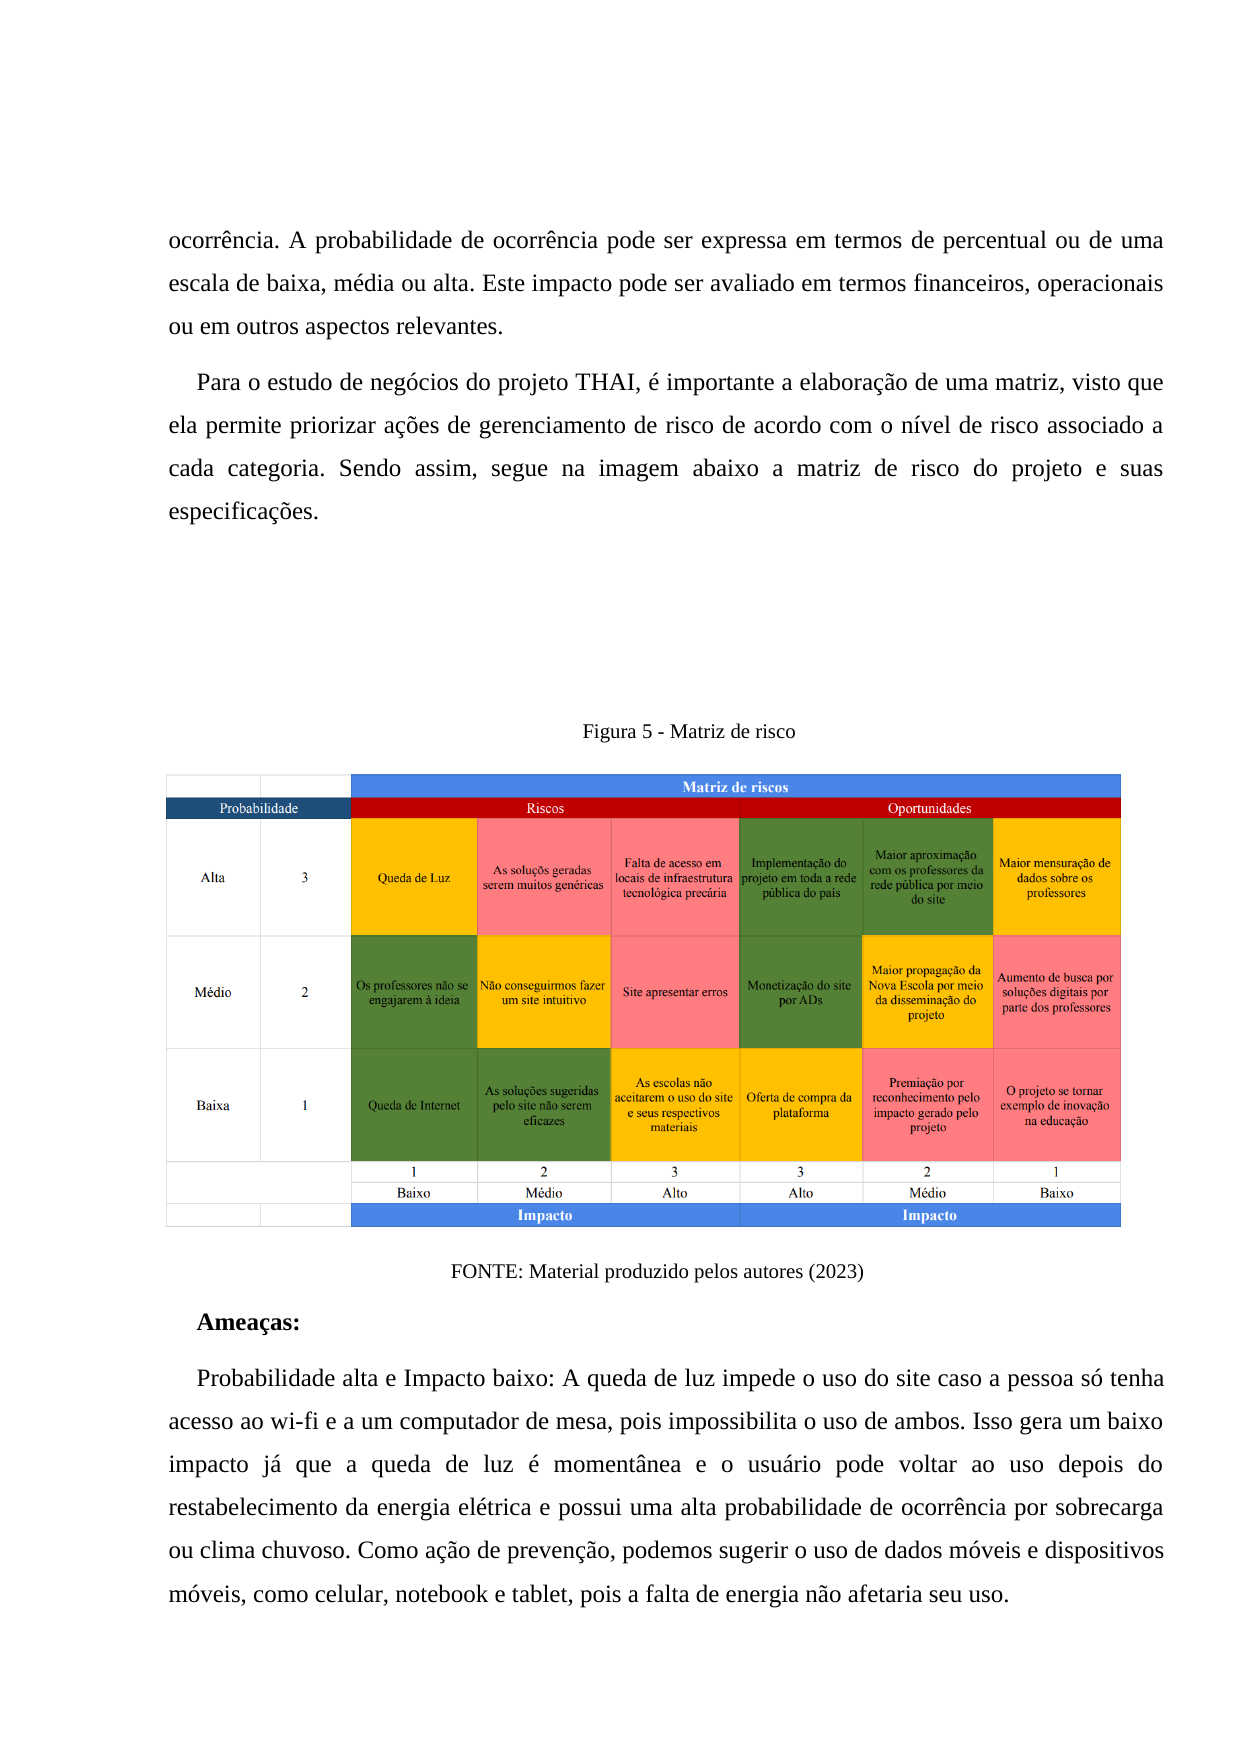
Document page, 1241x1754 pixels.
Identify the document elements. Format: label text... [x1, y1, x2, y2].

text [168, 225, 1165, 340]
text FONTE: Material produzido pelos autores (2023) [121, 1259, 1165, 1283]
text Para o estudo de negócios do projeto THAI, é importante a elaboração de uma matriz, visto que ela permite priorizar ações de gerenciamento de risco de acordo com o nível de risco associado a cada categoria. Sendo assim, segue na imagem abaixo a matriz de risco do projeto e suas especificações. [168, 367, 1165, 525]
text Probabilidade alta e Impacto baixo: A queda de luz impede o uso do site caso a pessoa só tenha acesso ao wi-fi e a um computador de mesa, pois impossibilita o uso de ambos. Isso gera um baixo impacto já que a queda de luz é momentânea e o usuário pode voltar ao uso depois do restabelecimento da energia elétrica e possui uma alta probabilidade de ocorrência por sobrecarga ou clima chuvoso. Como ação de prevenção, podemos sugerir o uso de dados móveis e dispositivos móveis, como celular, notebook e tablet, pois a falta de energia não afetaria seu uso. [168, 1363, 1165, 1607]
picture [159, 767, 1128, 1233]
text Figura 5 - Matriz de risco [168, 719, 1165, 743]
text Ameaças: [121, 1307, 1165, 1336]
